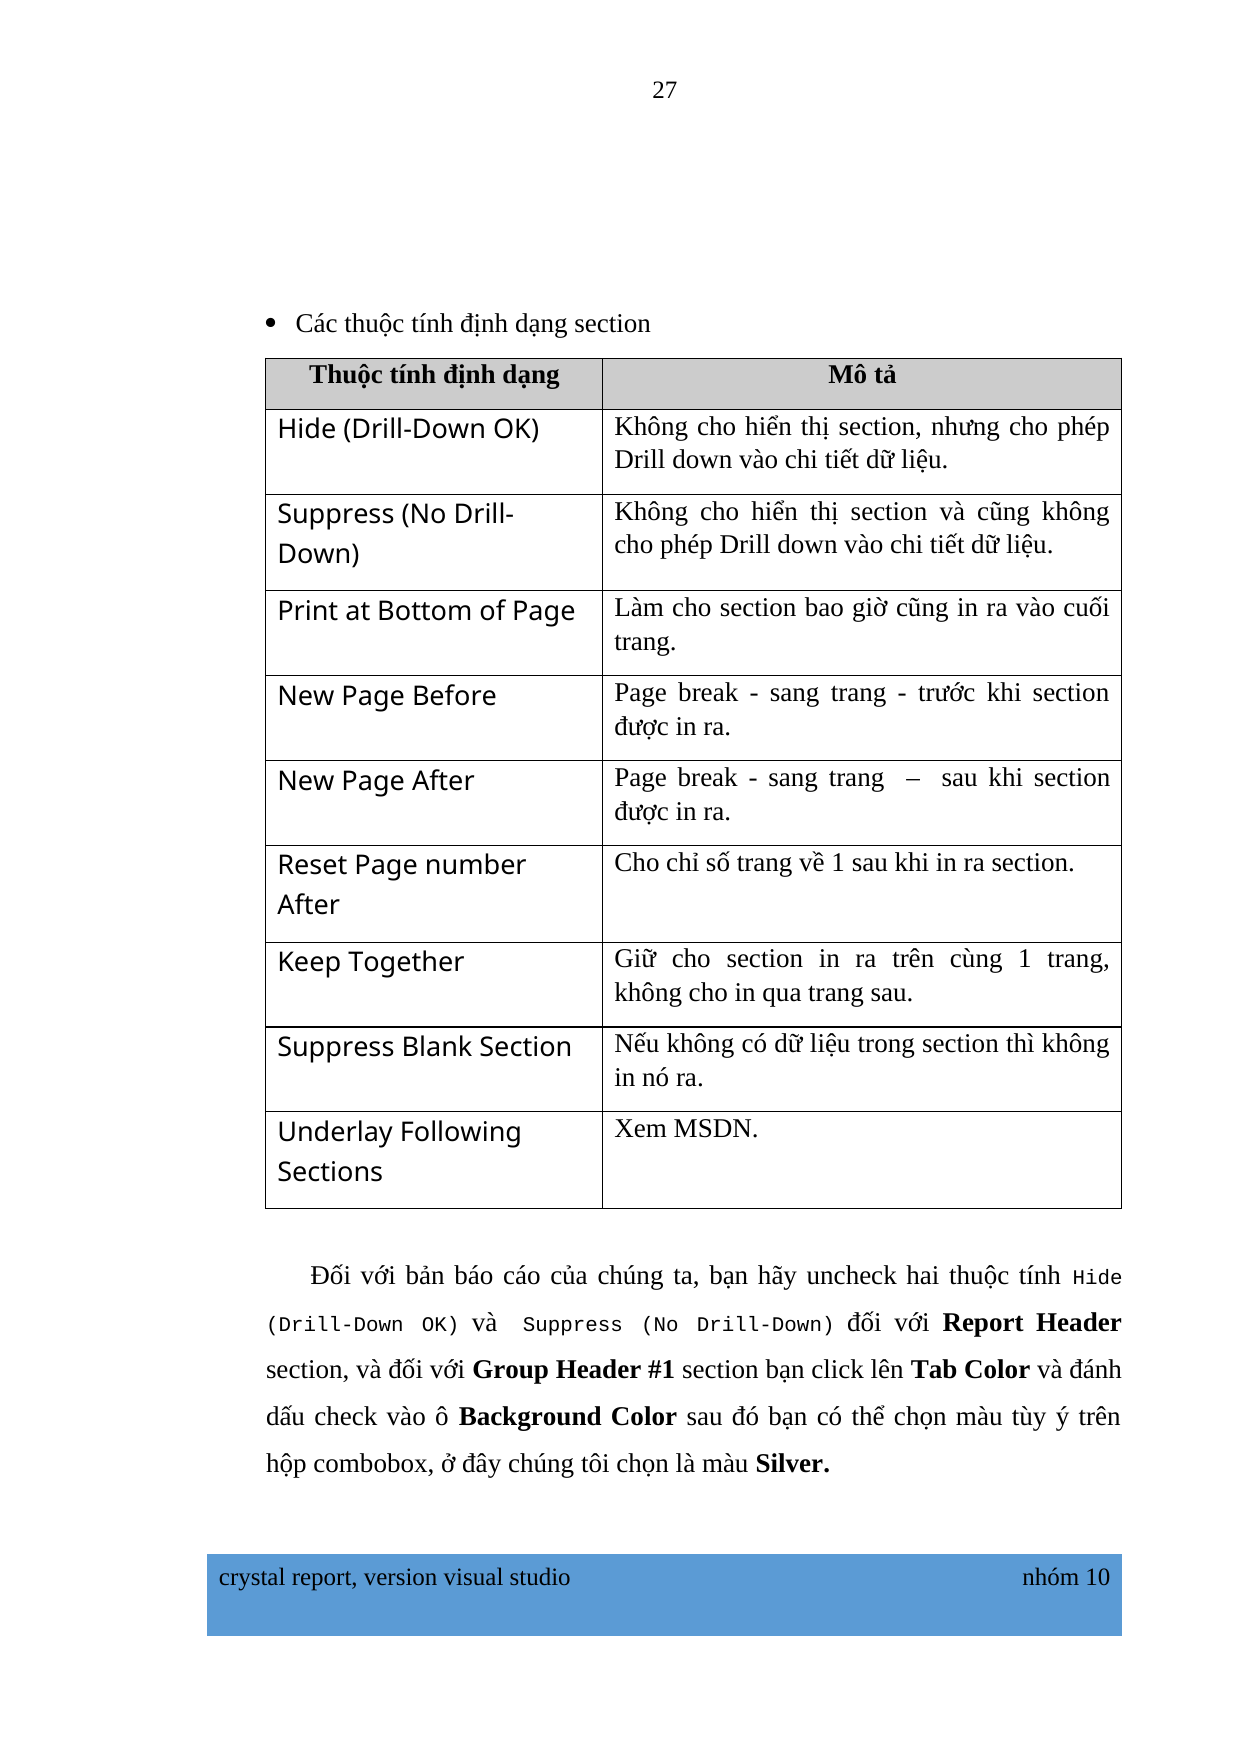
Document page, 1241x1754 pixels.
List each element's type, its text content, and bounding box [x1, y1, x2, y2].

table_cell Nếu không có dữ liệu trong section thì không in nó ra. [603, 1028, 1121, 1111]
table_cell Cho chỉ số trang về 1 sau khi in ra section. [603, 846, 1121, 942]
text Đối với bản báo cáo của chúng ta, bạn hãy uncheck hai thuộc tính Hide (Drill-Down OK) và Suppress (No Drill-Down) đối với Report Header section, và đối với Group Header #1 section bạn click lên Tab Color và đánh dấu check vào ô Background Color sau đó bạn có thể chọn màu tùy ý trên hộp combobox, ở đây chúng tôi chọn là màu Silver. [266, 1259, 1122, 1478]
table_cell New Page Before [266, 676, 602, 760]
table_cell Hide (Drill-Down OK) [266, 410, 602, 494]
table_cell Underlay Following Sections [266, 1112, 602, 1208]
table_cell Làm cho section bao giờ cũng in ra vào cuối trang. [603, 591, 1121, 675]
table_cell Suppress (No Drill-Down) [266, 495, 602, 590]
table_cell Reset Page number After [266, 846, 602, 942]
table_cell Không cho hiển thị section, nhưng cho phép Drill down vào chi tiết dữ liệu. [603, 410, 1121, 494]
table_cell Giữ cho section in ra trên cùng 1 trang, không cho in qua trang sau. [603, 943, 1121, 1026]
table_cell Không cho hiển thị section và cũng không cho phép Drill down vào chi tiết dữ liệu. [603, 495, 1121, 590]
table_header Thuộc tính định dạng [266, 359, 602, 409]
list Các thuộc tính định dạng section [266, 307, 1122, 338]
table_cell New Page After [266, 761, 602, 845]
table_cell Page break - sang trang - trước khi section được in ra. [603, 676, 1121, 760]
table_cell Page break - sang trang – sau khi section được in ra. [603, 761, 1121, 845]
table_header Mô tả [603, 359, 1121, 409]
table_cell Print at Bottom of Page [266, 591, 602, 675]
table_cell Keep Together [266, 943, 602, 1026]
table_cell Xem MSDN. [603, 1112, 1121, 1208]
table_cell Suppress Blank Section [266, 1028, 602, 1111]
